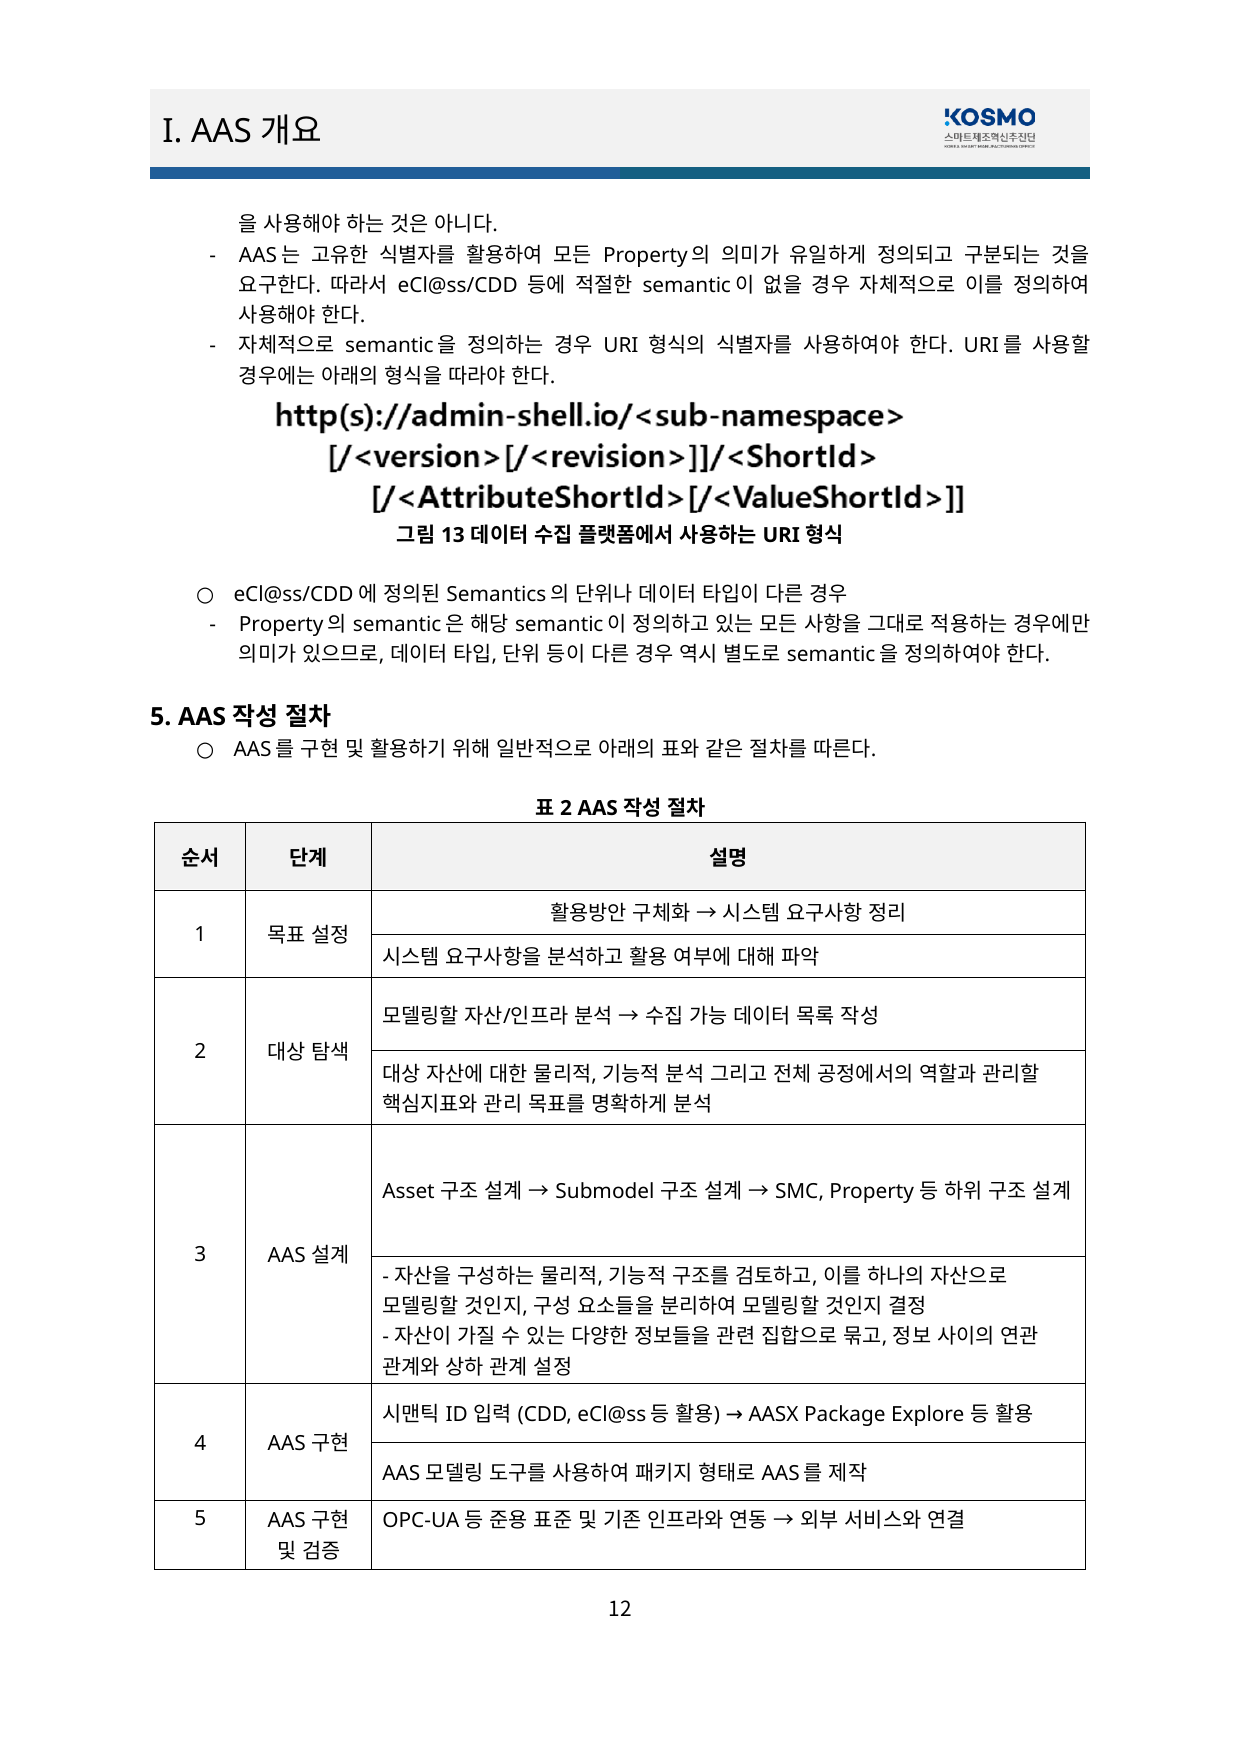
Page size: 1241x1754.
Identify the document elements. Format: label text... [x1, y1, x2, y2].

table_cell 대상 탐색 [246, 978, 371, 1123]
table_cell AAS 구현 및 검증 [246, 1501, 371, 1569]
table_cell Asset 구조 설계 → Submodel 구조 설계 → SMC, Property 등 하위 구조 설계 [372, 1125, 1085, 1256]
table_cell 1 [155, 891, 245, 977]
table_cell 5 [155, 1501, 245, 1569]
picture [272, 389, 968, 519]
list AAS의 모든 Property는 semantic이 필요하지만, 반드시 eCl@ss/CDD 등에 정의된 semantic을 사용해야 하는 것은 아니다. [209, 207, 1090, 238]
table_cell 대상 자산에 대한 물리적, 기능적 분석 그리고 전체 공정에서의 역할과 관리할 핵심지표와 관리 목표를 명확하게 분석 [372, 1051, 1085, 1123]
table_cell AAS 설계 [246, 1125, 371, 1383]
table_cell 시맨틱 ID 입력 (CDD, eCl@ss등 활용) → AASX Package Explore 등 활용 [372, 1384, 1085, 1442]
table_header 순서 [155, 823, 245, 889]
list Property의 semantic은 해당 semantic이 정의하고 있는 모든 사항을 그대로 적용하는 경우에만 의미가 있으므로, 데이터 타입, 단위 등이 다른 경우 역시 별도로 semantic을 정의하여야 한다. [209, 607, 1090, 668]
subtitle 5. AAS 작성 절차 [150, 696, 1090, 732]
table_cell 목표 설정 [246, 891, 371, 977]
table_header 단계 [246, 823, 371, 889]
table_cell 활용방안 구체화 → 시스템 요구사항 정리 [372, 891, 1085, 933]
list eCl@ss/CDD에 정의된 Semantics의 단위나 데이터 타입이 다른 경우 [196, 577, 1090, 607]
text 표 2 AAS 작성 절차 [150, 791, 1090, 822]
table_cell 2 [155, 978, 245, 1123]
list AAS를 구현 및 활용하기 위해 일반적으로 아래의 표와 같은 절차를 따른다. [196, 732, 1090, 763]
list 자체적으로 semantic을 정의하는 경우 URI 형식의 식별자를 사용하여야 한다. URI를 사용할 경우에는 아래의 형식을 따라야 한다. [209, 329, 1090, 389]
table_cell 시스템 요구사항을 분석하고 활용 여부에 대해 파악 [372, 935, 1085, 977]
picture [944, 108, 1035, 148]
table_cell - 자산을 구성하는 물리적, 기능적 구조를 검토하고, 이를 하나의 자산으로 모델링할 것인지, 구성 요소들을 분리하여 모델링할 것인지 결정 - 자산이 가질 수 있는 다양한 정보들을 관련 집합으로 묶고, 정보 사이의 연관 관계와 상하 관계 설정 [372, 1257, 1085, 1383]
table_cell 4 [155, 1384, 245, 1500]
table_cell AAS 모델링 도구를 사용하여 패키지 형태로 AAS를 제작 [372, 1443, 1085, 1500]
text 그림 13 데이터 수집 플랫폼에서 사용하는 URI 형식 [150, 518, 1090, 548]
table_cell 3 [155, 1125, 245, 1383]
table_header 설명 [372, 823, 1085, 889]
table_cell AAS 구현 [246, 1384, 371, 1500]
list AAS는 고유한 식별자를 활용하여 모든 Property의 의미가 유일하게 정의되고 구분되는 것을 요구한다. 따라서 eCl@ss/CDD 등에 적절한 semantic이 없을 경우 자체적으로 이를 정의하여 사용해야 한다. [209, 238, 1090, 329]
table_cell 모델링할 자산/인프라 분석 → 수집 가능 데이터 목록 작성 [372, 978, 1085, 1050]
table_cell OPC-UA 등 준용 표준 및 기존 인프라와 연동 → 외부 서비스와 연결 [372, 1501, 1085, 1569]
